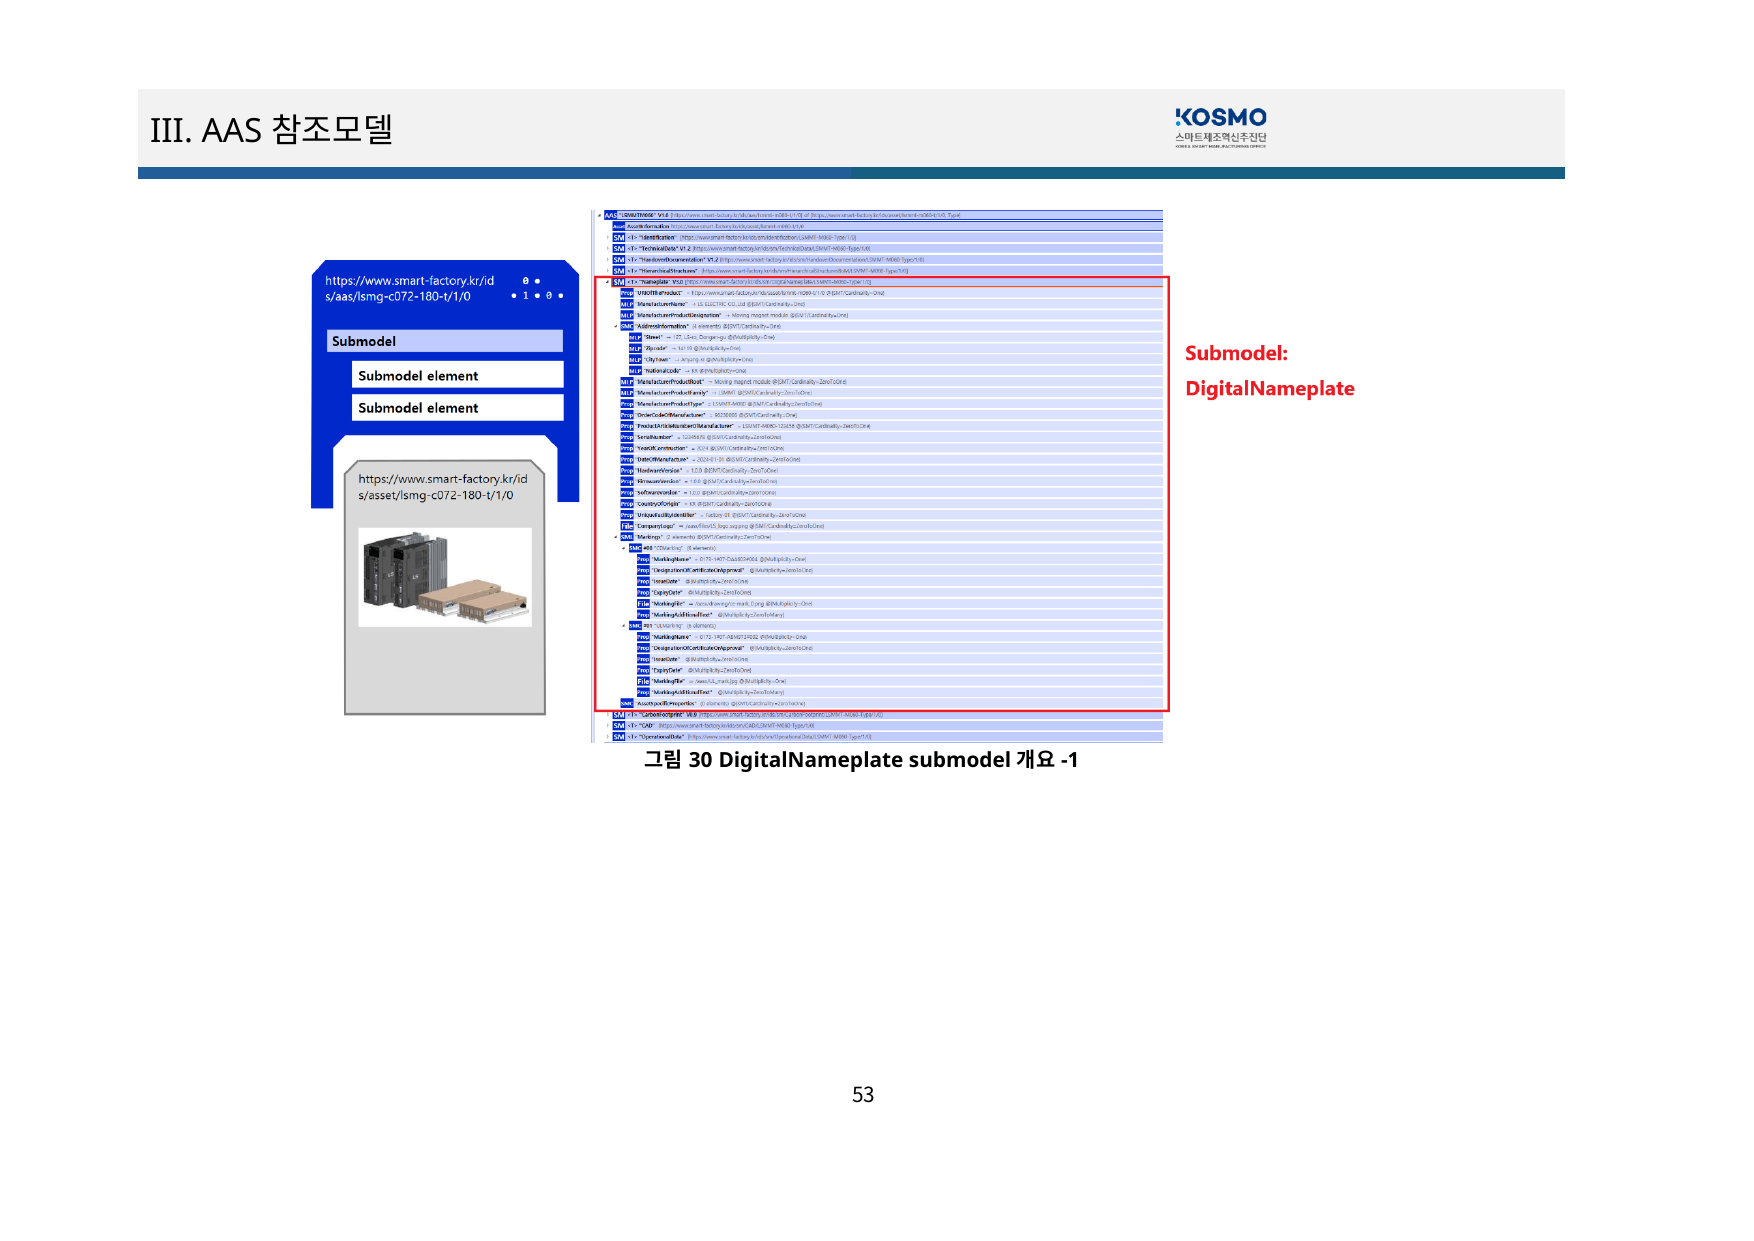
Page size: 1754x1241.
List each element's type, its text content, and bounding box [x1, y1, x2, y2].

picture [303, 210, 1421, 743]
picture [1175, 108, 1267, 148]
